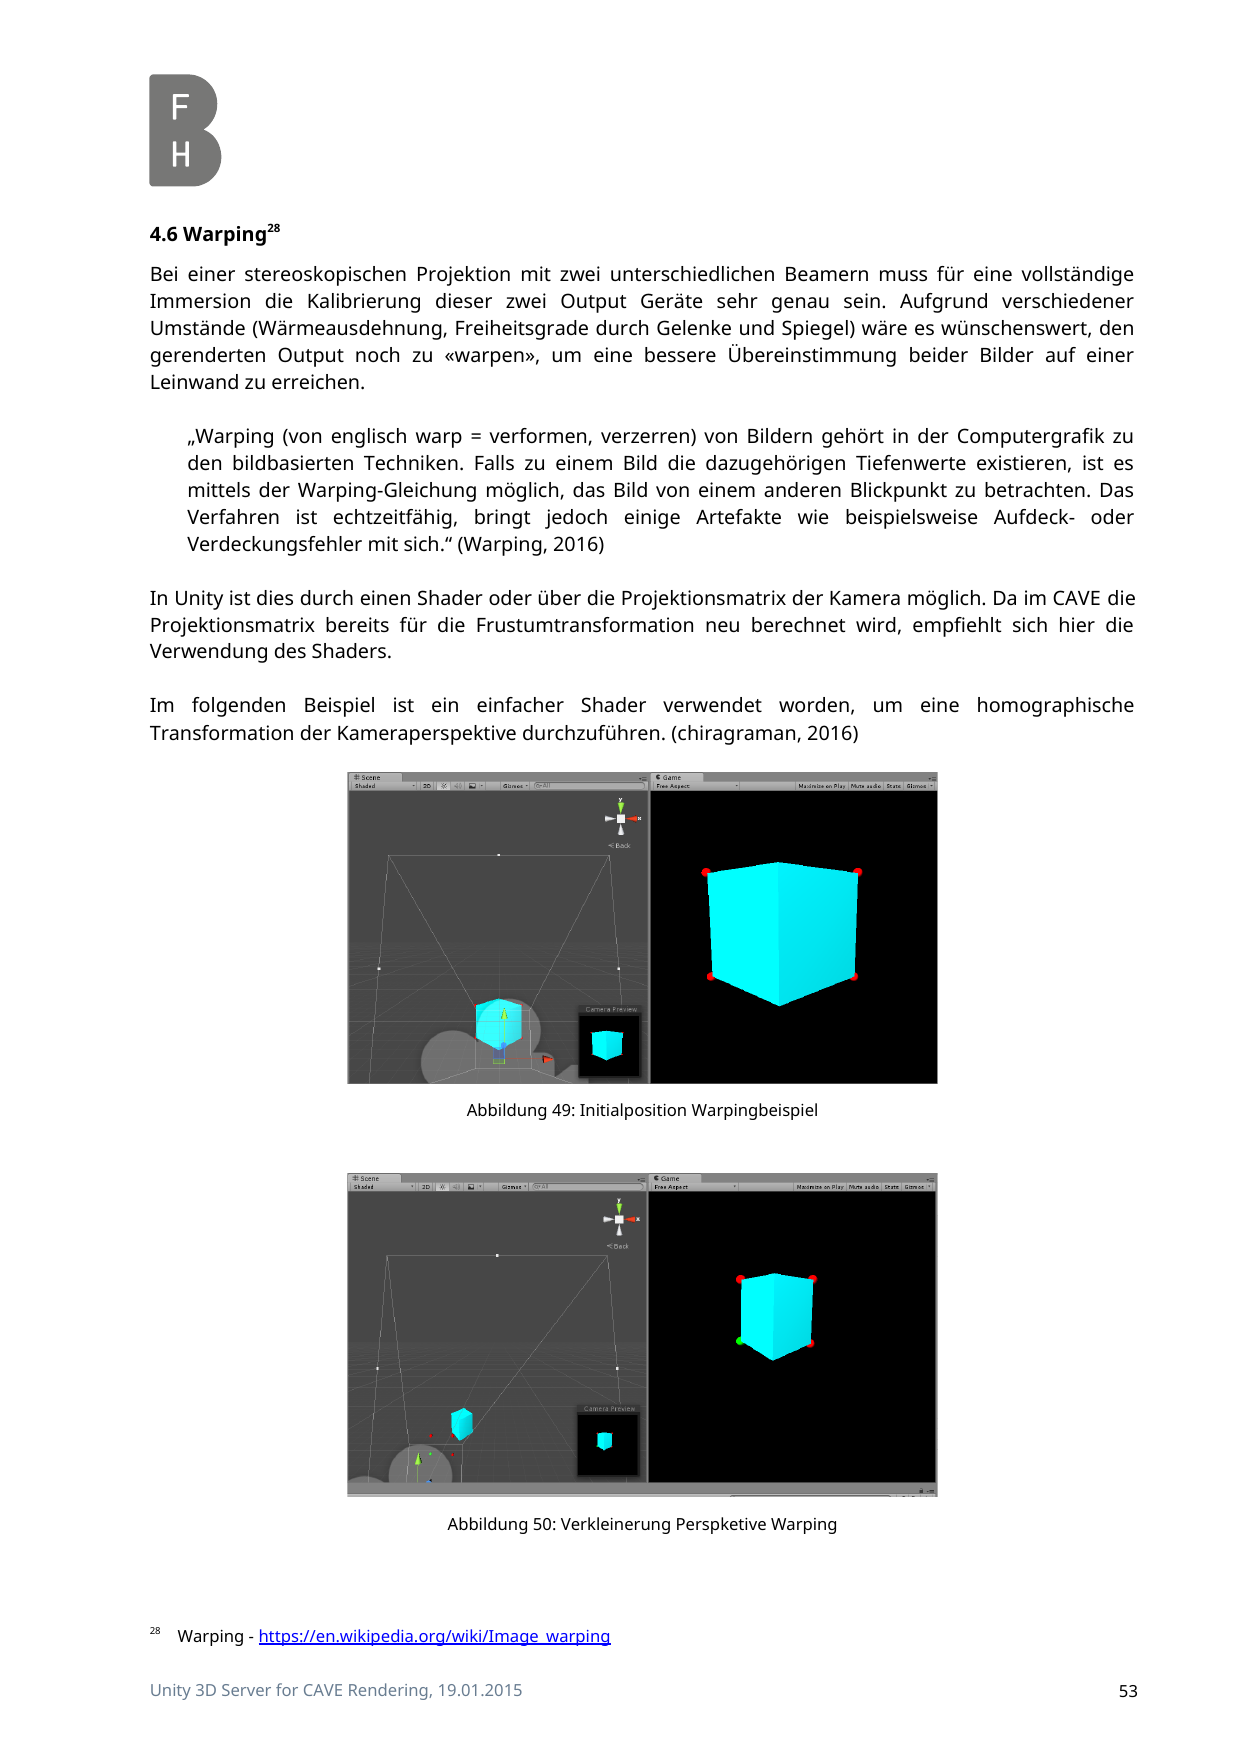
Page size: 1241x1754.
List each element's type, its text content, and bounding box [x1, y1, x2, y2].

text In Unity ist dies durch einen Shader oder über die Projektionsmatrix der Kamera möglich. Da im CAVE die Projektionsmatrix bereits für die Frustumtransformation neu berechnet wird, empfiehlt sich hier die Verwendung des Shaders. [149, 584, 1136, 665]
subtitle Warping [149, 221, 1136, 248]
text Im folgenden Beispiel ist ein einfacher Shader verwendet worden, um eine homographische Transformation der Kameraperspektive durchzuführen. [149, 692, 1136, 746]
text Abbildung 50: Verkleinerung Perspketive Warping [149, 1509, 1136, 1535]
text Bei einer stereoskopischen Projektion mit zwei unterschiedlichen Beamern muss für eine vollständige Immersion die Kalibrierung dieser zwei Output Geräte sehr genau sein. Aufgrund verschiedener Umstände (Wärmeausdehnung, Freiheitsgrade durch Gelenke und Spiegel) wäre es wünschenswert, den gerenderten Output noch zu «warpen», um eine bessere Übereinstimmung beider Bilder auf einer Leinwand zu erreichen. [149, 260, 1136, 395]
text „Warping (von englisch warp = verformen, verzerren) von Bildern gehört in der Computergrafik zu den bildbasierten Techniken. Falls zu einem Bild die dazugehörigen Tiefenwerte existieren, ist es mittels der Warping-Gleichung möglich, das Bild von einem anderen Blickpunkt zu betrachten. Das Verfahren ist echtzeitfähig, bringt jedoch einige Artefakte wie beispielsweise Aufdeck- oder Verdeckungsfehler mit sich.“ [187, 422, 1136, 557]
text Abbildung 49: Initialposition Warpingbeispiel [149, 1096, 1136, 1121]
picture [347, 1173, 938, 1497]
picture [347, 772, 938, 1084]
